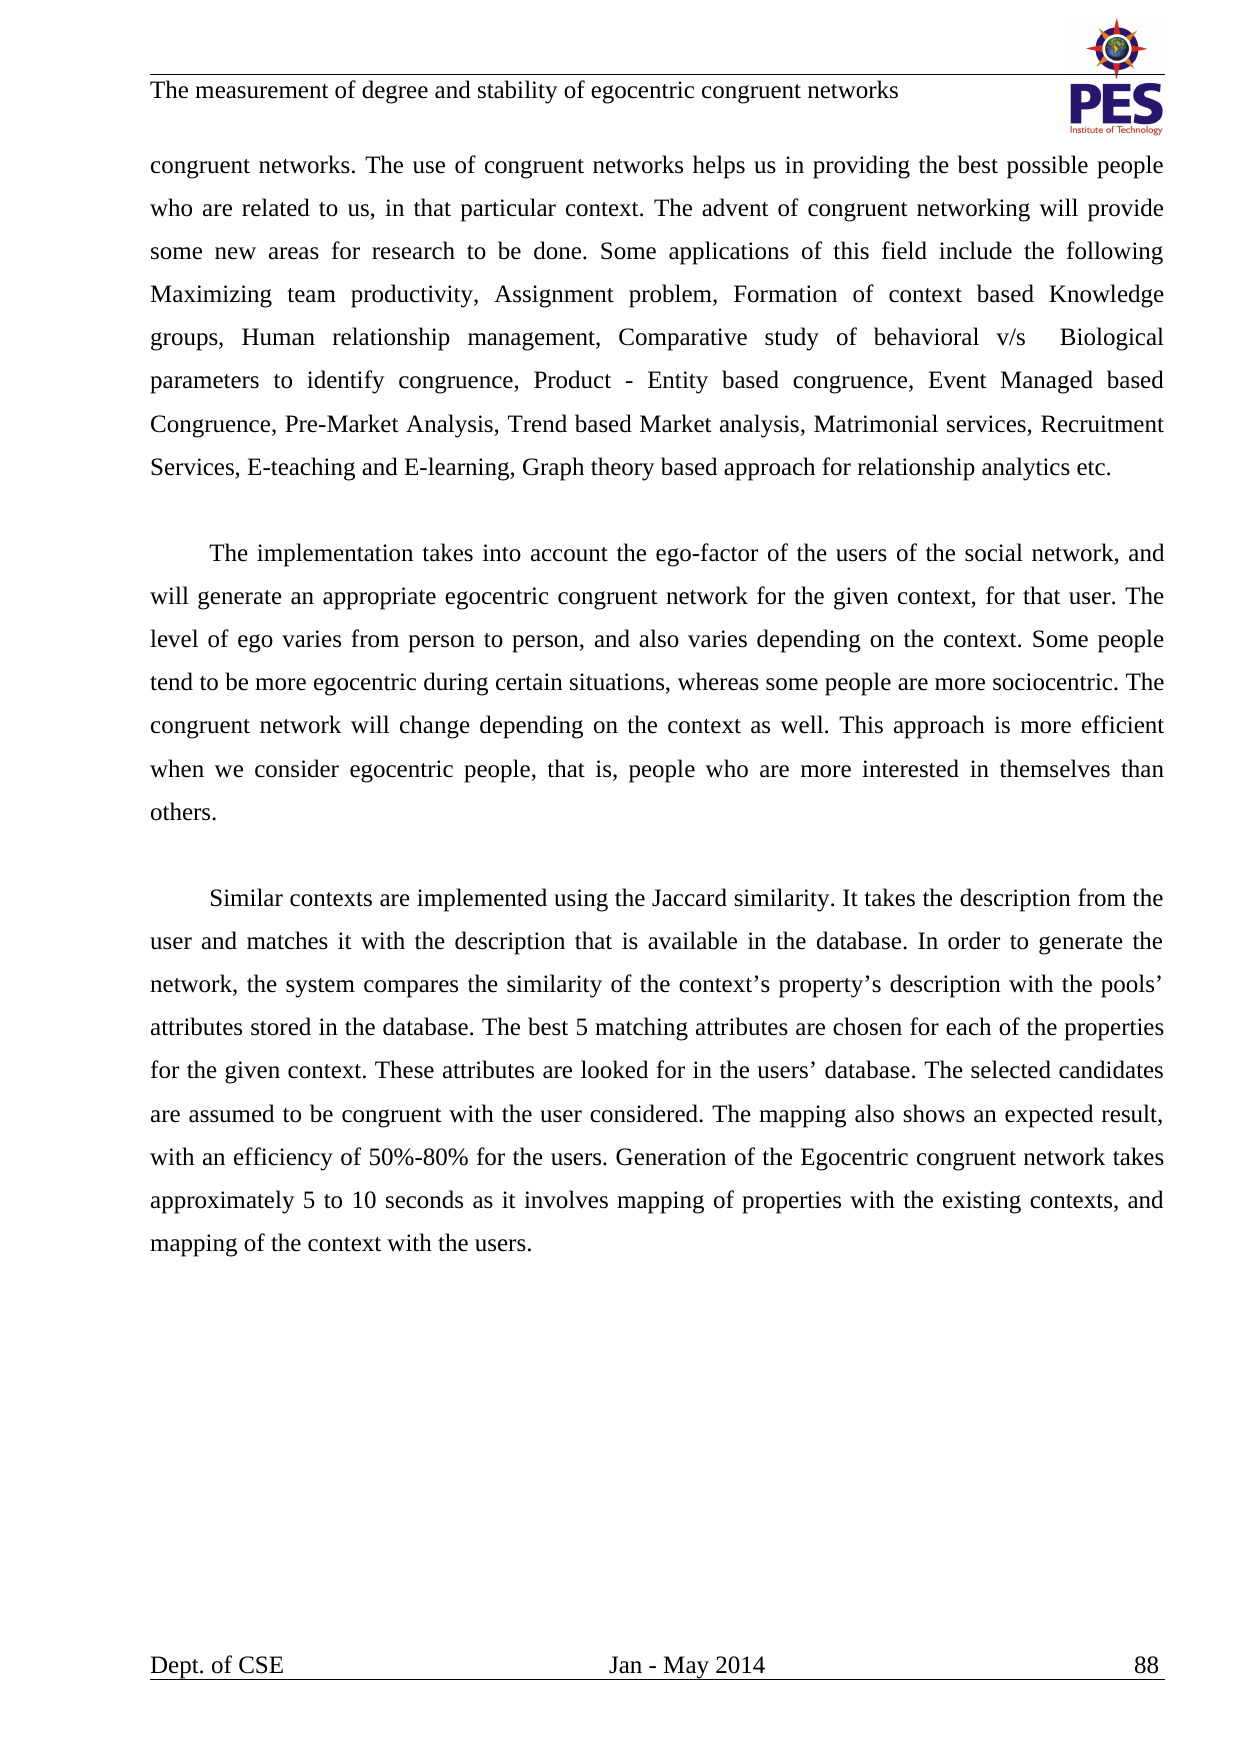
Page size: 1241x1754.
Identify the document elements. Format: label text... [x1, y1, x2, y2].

text Similar contexts are implemented using the Jaccard similarity. It takes the description from the user and matches it with the description that is available in the database. In order to generate the network, the system compares the similarity of the context’s property’s description with the pools’ attributes stored in the database. The best 5 matching attributes are chosen for each of the properties for the given context. These attributes are looked for in the users’ database. The selected candidates are assumed to be congruent with the user considered. The mapping also shows an expected result, with an efficiency of 50%-80% for the users. Generation of the Egocentric congruent network takes approximately 5 to 10 seconds as it involves mapping of properties with the existing contexts, and mapping of the context with the users. [150, 883, 1165, 1257]
text The implementation takes into account the ego-factor of the users of the social network, and will generate an appropriate egocentric congruent network for the given context, for that user. The level of ego varies from person to person, and also varies depending on the context. Some people tend to be more egocentric during certain situations, whereas some people are more sociocentric. The congruent network will change depending on the context as well. This approach is more efficient when we consider egocentric people, that is, people who are more interested in themselves than others. [150, 538, 1165, 826]
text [150, 150, 1165, 481]
picture [1063, 14, 1170, 139]
